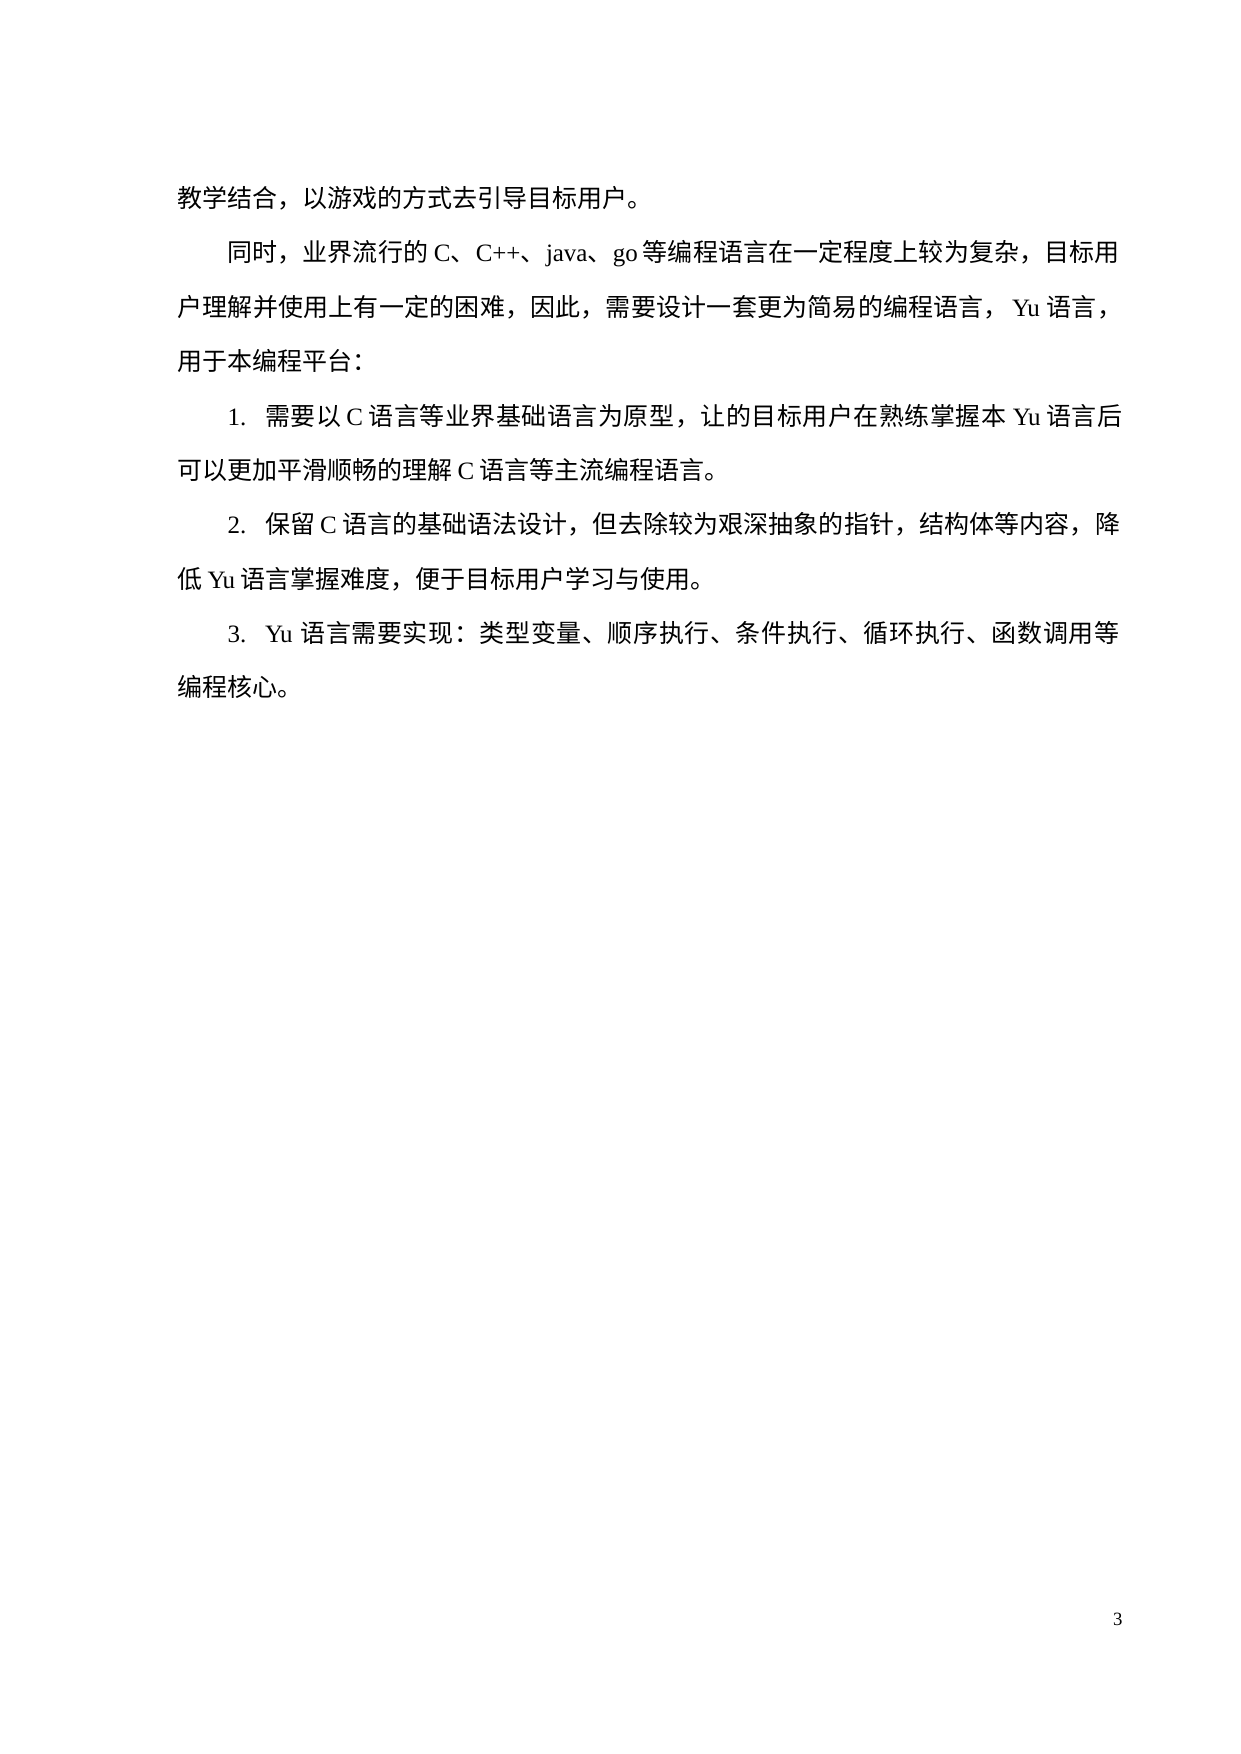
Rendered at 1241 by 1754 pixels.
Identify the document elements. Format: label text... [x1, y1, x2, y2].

text 同时，业界流行的C、C++、java、go等编程语言在一定程度上较为复杂，目标用户理解并使用上有一定的困难，因此，需要设计一套更为简易的编程语言，Yu 语言，用于本编程平台： [177, 233, 1122, 378]
text 3. Yu 语言需要实现：类型变量、顺序执行、条件执行、循环执行、函数调用等编程核心。 [177, 613, 1122, 704]
text 1. 需要以C语言等业界基础语言为原型，让的目标用户在熟练掌握本 Yu语言后可以更加平滑顺畅的理解C语言等主流编程语言。 [177, 396, 1122, 487]
text 2. 保留C语言的基础语法设计，但去除较为艰深抽象的指针，结构体等内容，降低Yu语言掌握难度，便于目标用户学习与使用。 [177, 505, 1122, 595]
text 因此，需要以偏趣味性的方式去吸引目标用户，所以，本编程平台选择将游戏与教学结合，以游戏的方式去引导目标用户。 [177, 178, 1122, 215]
